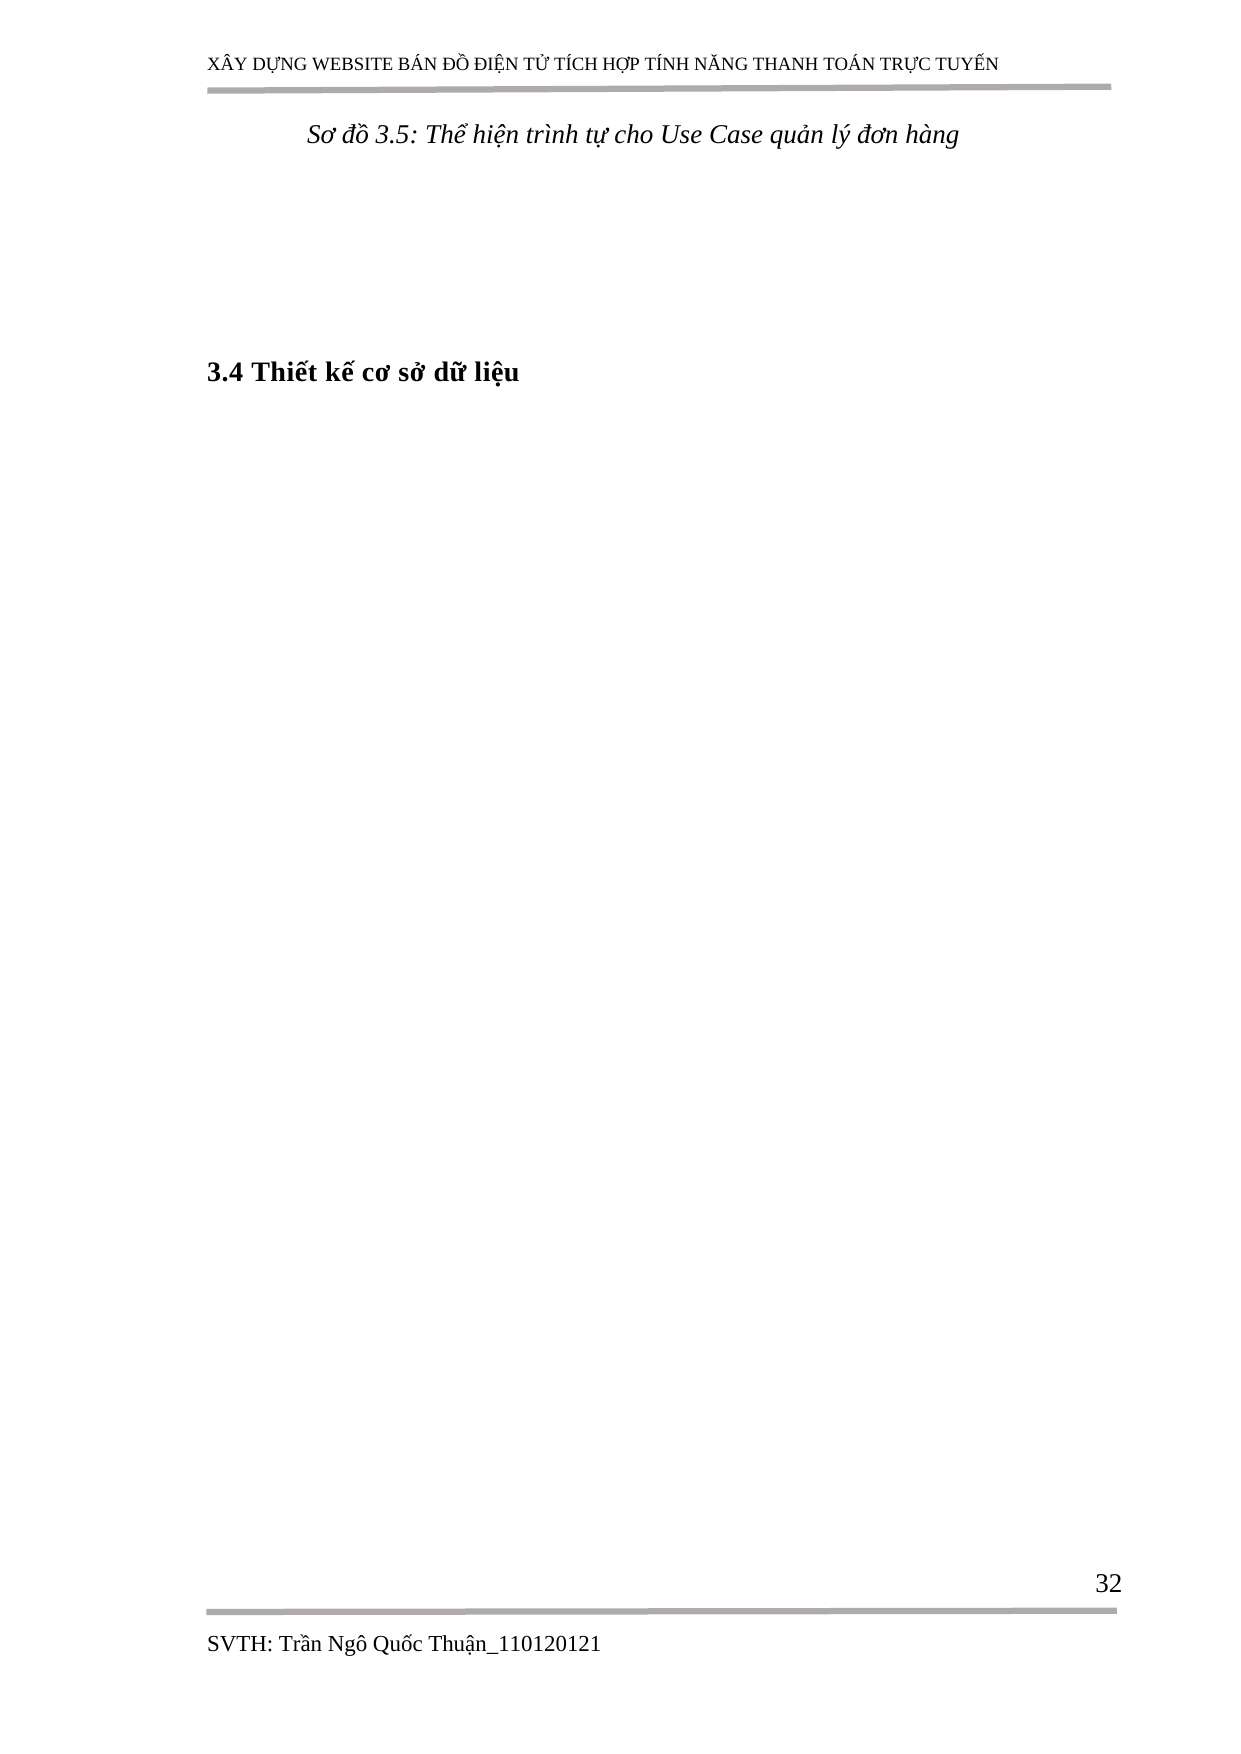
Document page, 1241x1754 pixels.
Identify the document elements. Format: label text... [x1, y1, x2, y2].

text Sơ đồ 3.5: Thể hiện trình tự cho Use Case quản lý đơn hàng [207, 118, 1062, 149]
subtitle 3.4 Thiết kế cơ sở dữ liệu [207, 355, 1122, 387]
